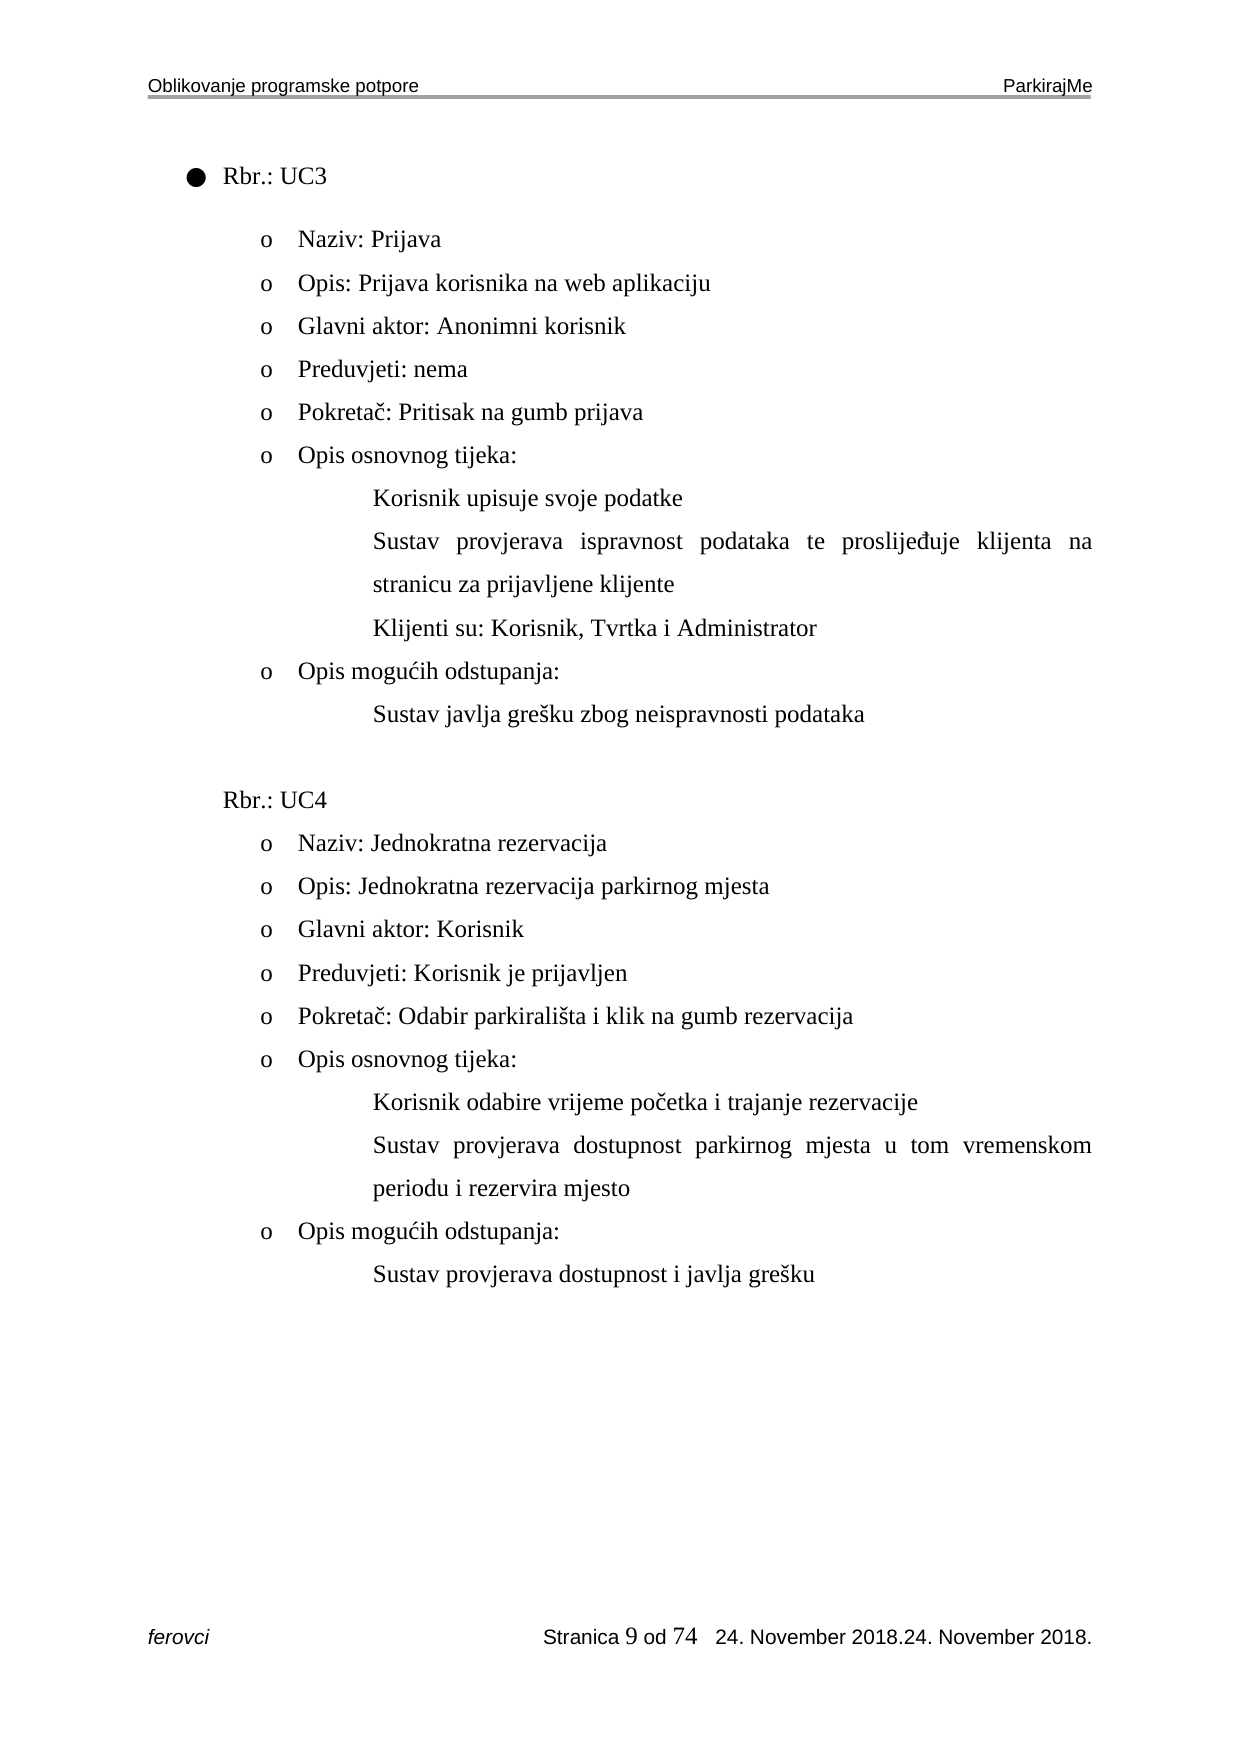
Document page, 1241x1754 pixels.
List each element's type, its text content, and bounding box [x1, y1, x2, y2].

list Glavni aktor: Anonimni korisnik [260, 311, 1093, 339]
list Naziv: Jednokratna rezervacija [260, 828, 1093, 857]
list Klijenti su: Korisnik, Tvrtka i Administrator [335, 613, 1093, 641]
list Korisnik odabire vrijeme početka i trajanje rezervacije [335, 1087, 1093, 1116]
list Opis mogućih odstupanja: [260, 656, 1093, 684]
list Pokretač: Odabir parkirališta i klik na gumb rezervacija [260, 1001, 1093, 1029]
list Opis osnovnog tijeka: [260, 1044, 1093, 1073]
list Opis mogućih odstupanja: [260, 1216, 1093, 1245]
list Rbr.: UC3 [185, 148, 1093, 199]
list Sustav provjerava ispravnost podataka te proslijeđuje klijenta na stranicu za prijavljene klijente [335, 526, 1093, 598]
list Sustav provjerava dostupnost i javlja grešku [335, 1259, 1093, 1288]
list Korisnik upisuje svoje podatke [335, 483, 1093, 512]
list Pokretač: Pritisak na gumb prijava [260, 397, 1093, 426]
list Opis osnovnog tijeka: [260, 440, 1093, 469]
list Rbr.: UC4 [185, 785, 1093, 814]
list Preduvjeti: nema [260, 354, 1093, 383]
list Sustav javlja grešku zbog neispravnosti podataka [335, 699, 1093, 728]
list Preduvjeti: Korisnik je prijavljen [260, 958, 1093, 986]
list Opis: Prijava korisnika na web aplikaciju [260, 268, 1093, 296]
list Opis: Jednokratna rezervacija parkirnog mjesta [260, 871, 1093, 900]
picture [147, 95, 1092, 99]
list Sustav provjerava dostupnost parkirnog mjesta u tom vremenskom periodu i rezervira mjesto [335, 1130, 1093, 1202]
list Glavni aktor: Korisnik [260, 914, 1093, 943]
list Naziv: Prijava [260, 224, 1093, 253]
